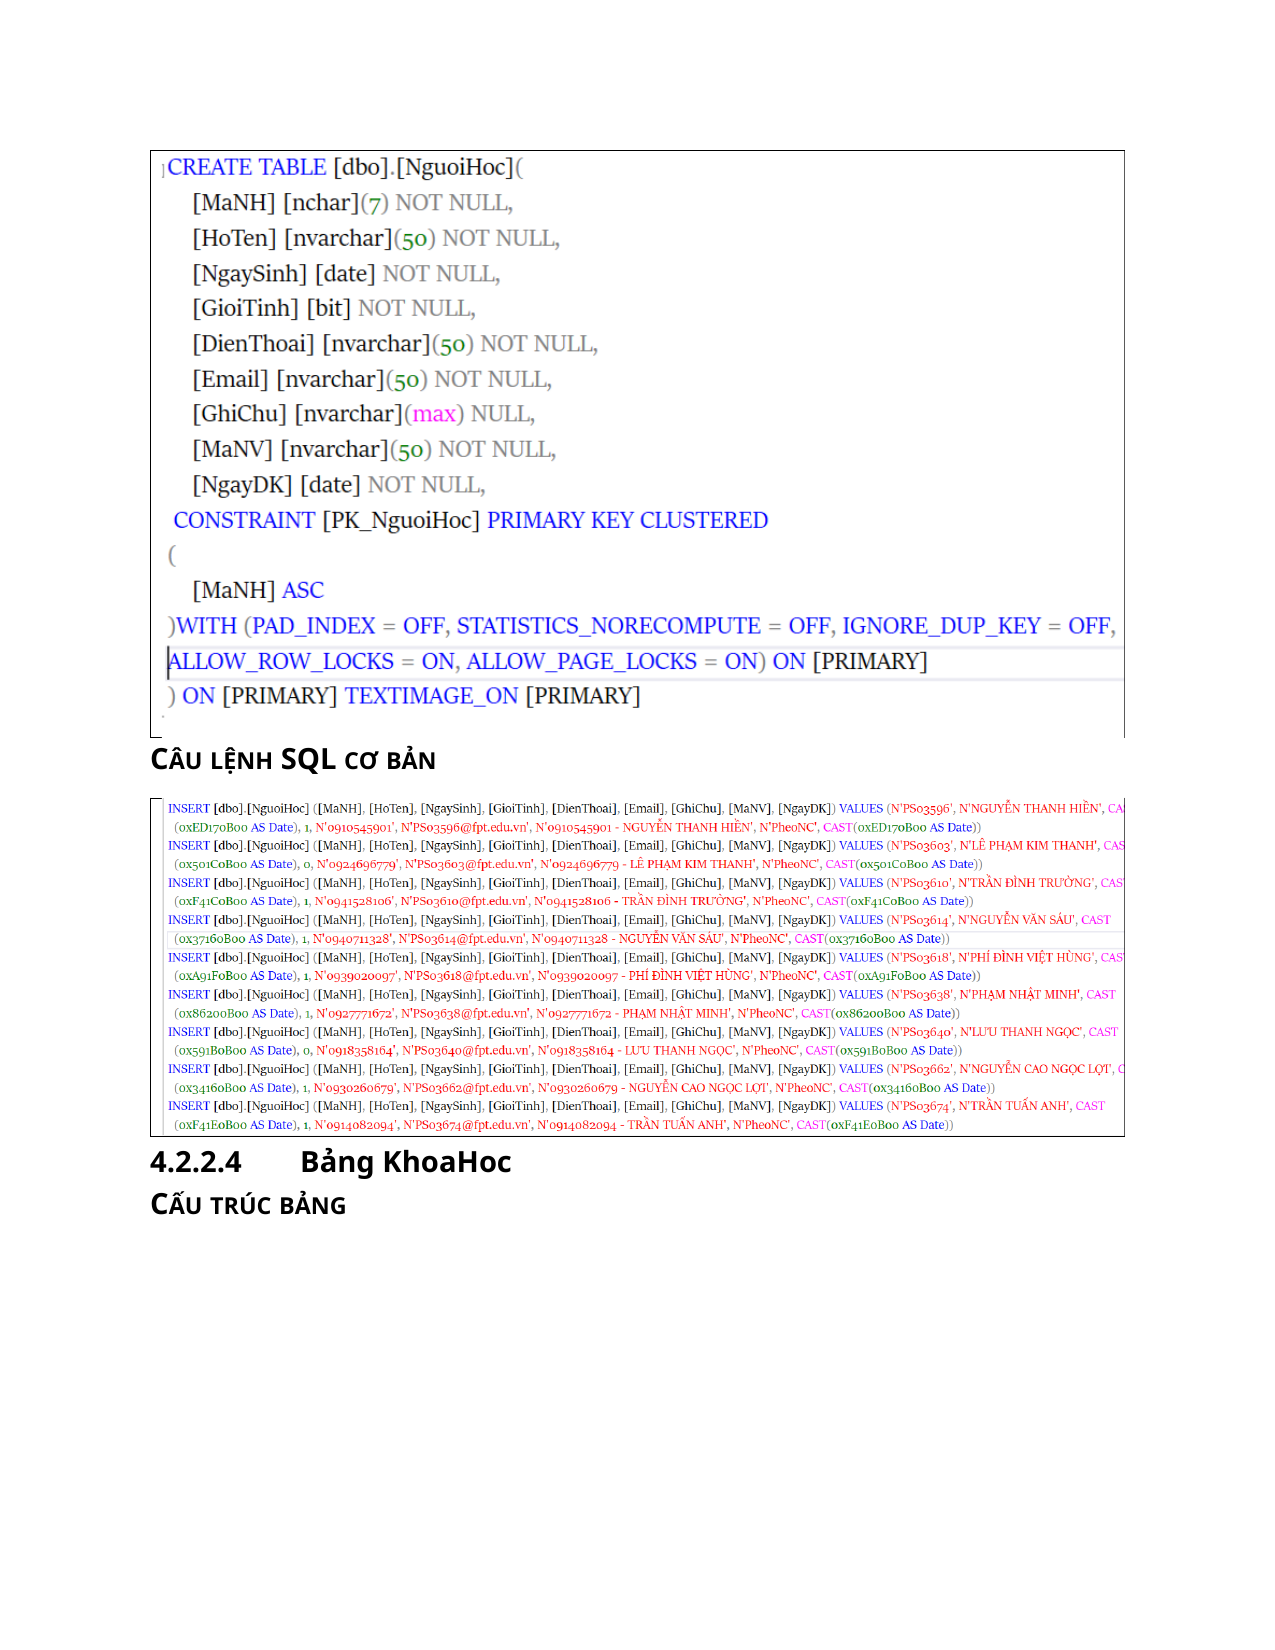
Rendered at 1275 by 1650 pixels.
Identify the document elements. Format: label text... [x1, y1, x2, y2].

picture [161, 151, 1125, 738]
picture [161, 798, 1125, 1136]
table_header [151, 151, 161, 737]
text Câu lệnh SQL cơ bản [150, 738, 1125, 778]
table_header [151, 799, 161, 1136]
subtitle Bảng KhoaHoc [150, 1141, 1125, 1181]
text Cấu trúc bảng [150, 1184, 1125, 1223]
